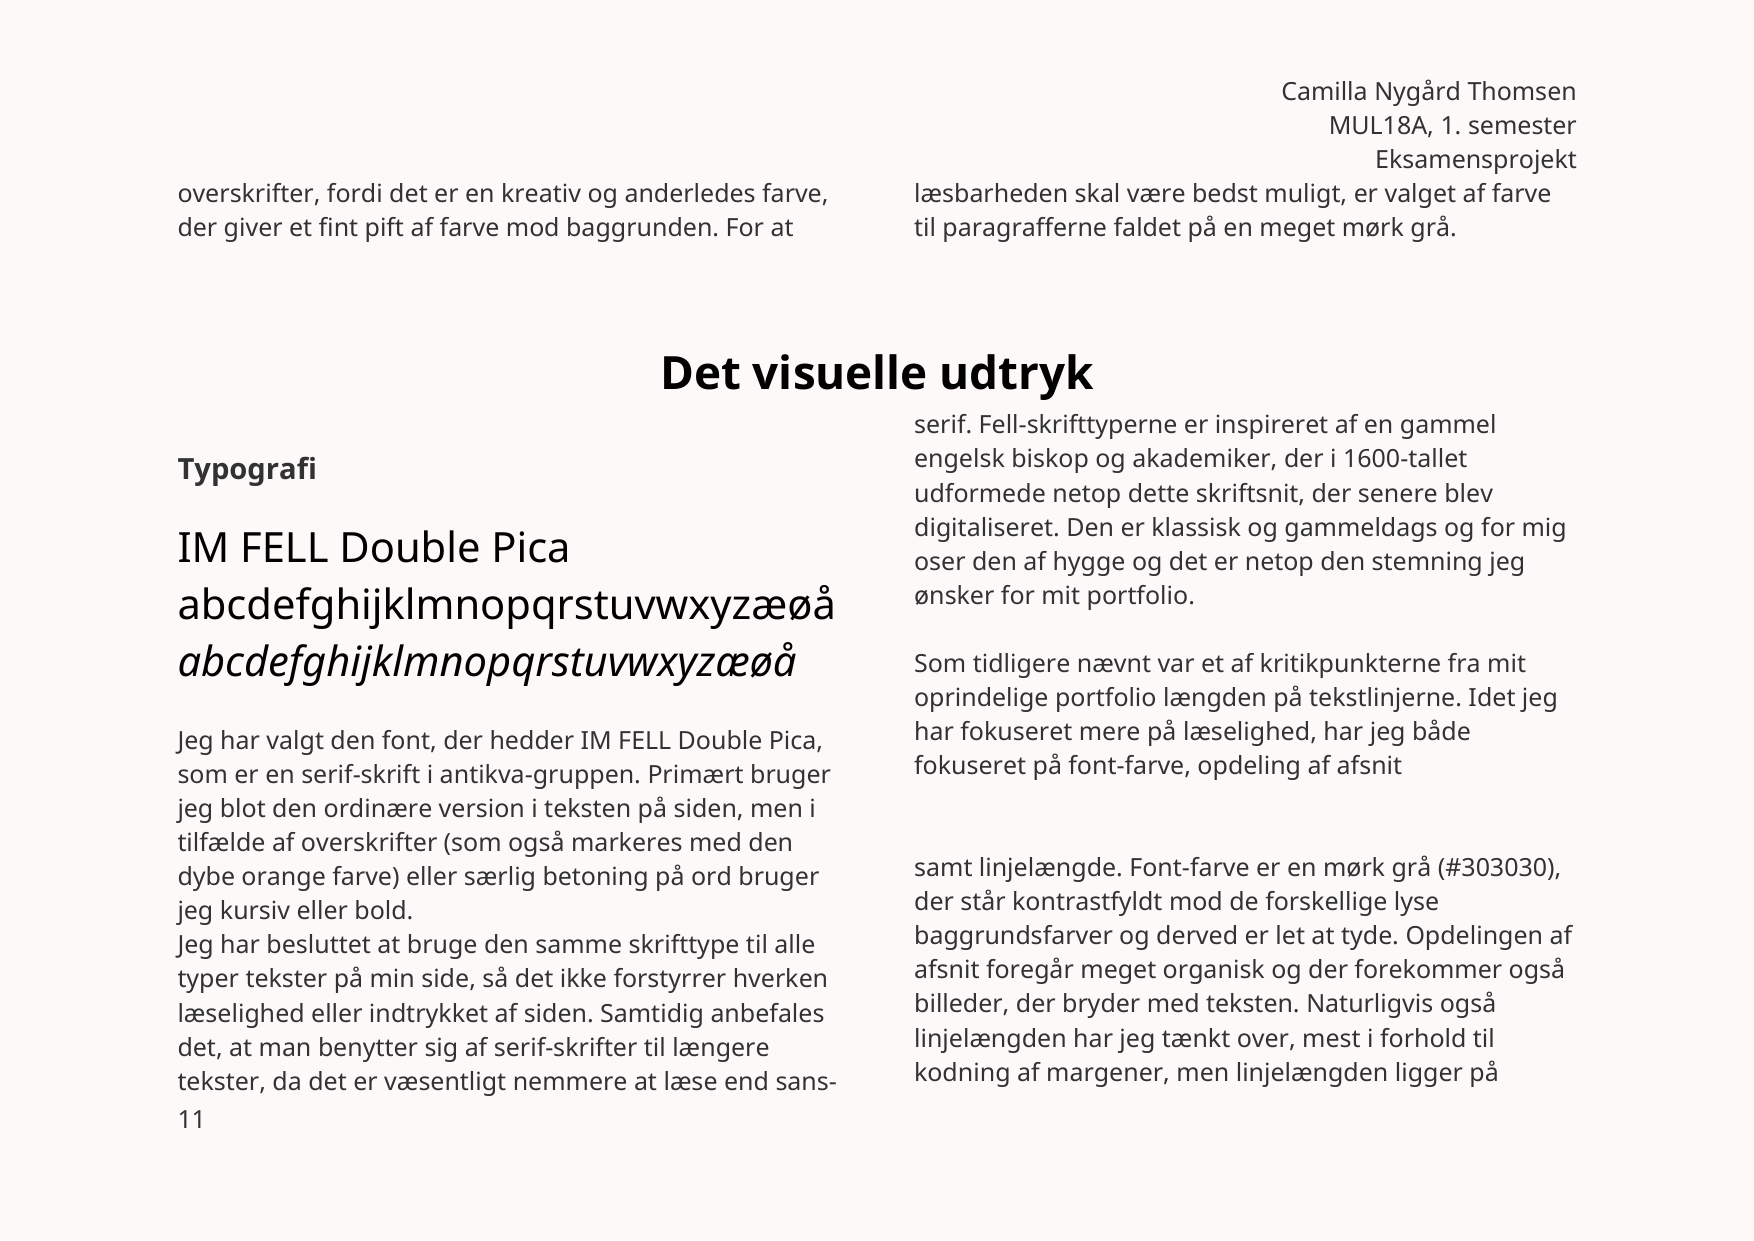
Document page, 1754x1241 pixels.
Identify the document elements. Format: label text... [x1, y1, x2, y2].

text Jeg har besluttet at bruge den samme skrifttype til alle typer tekster på min side, så det ikke forstyrrer hverken læselighed eller indtrykket af siden. Samtidig anbefales det, at man benytter sig af serif-skrifter til længere tekster, da det er væsentligt nemmere at læse end sans-serif. Fell-skrifttyperne er inspireret af en gammel engelsk biskop og akademiker, der i 1600-tallet udformede netop dette skriftsnit, der senere blev digitaliseret. Den er klassisk og gammeldags og for mig oser den af hygge og det er netop den stemning jeg ønsker for mit portfolio. [914, 407, 1577, 611]
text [914, 176, 1577, 244]
text Jeg har besluttet at bruge den samme skrifttype til alle typer tekster på min side, så det ikke forstyrrer hverken læselighed eller indtrykket af siden. Samtidig anbefales det, at man benytter sig af serif-skrifter til længere tekster, da det er væsentligt nemmere at læse end sans-serif. Fell-skrifttyperne er inspireret af en gammel engelsk biskop og akademiker, der i 1600-tallet udformede netop dette skriftsnit, der senere blev digitaliseret. Den er klassisk og gammeldags og for mig oser den af hygge og det er netop den stemning jeg ønsker for mit portfolio. [177, 927, 840, 1097]
text Som tidligere nævnt var et af kritikpunkterne fra mit oprindelige portfolio længden på tekstlinjerne. Idet jeg har fokuseret mere på læselighed, har jeg både fokuseret på font-farve, opdeling af afsnit [914, 646, 1577, 782]
text abcdefghijklmnopqrstuvwxyzæøå [177, 632, 840, 689]
text Jeg har valgt den font, der hedder IM FELL Double Pica, som er en serif-skrift i antikva-gruppen. Primært bruger jeg blot den ordinære version i teksten på siden, men i tilfælde af overskrifter (som også markeres med den dybe orange farve) eller særlig betoning på ord bruger jeg kursiv eller bold. [177, 723, 840, 927]
subtitle Typografi [177, 448, 840, 488]
text Det visuelle udtryk [177, 341, 1577, 403]
text IM FELL Double Pica [177, 518, 840, 575]
text abcdefghijklmnopqrstuvwxyzæøå [177, 575, 840, 632]
